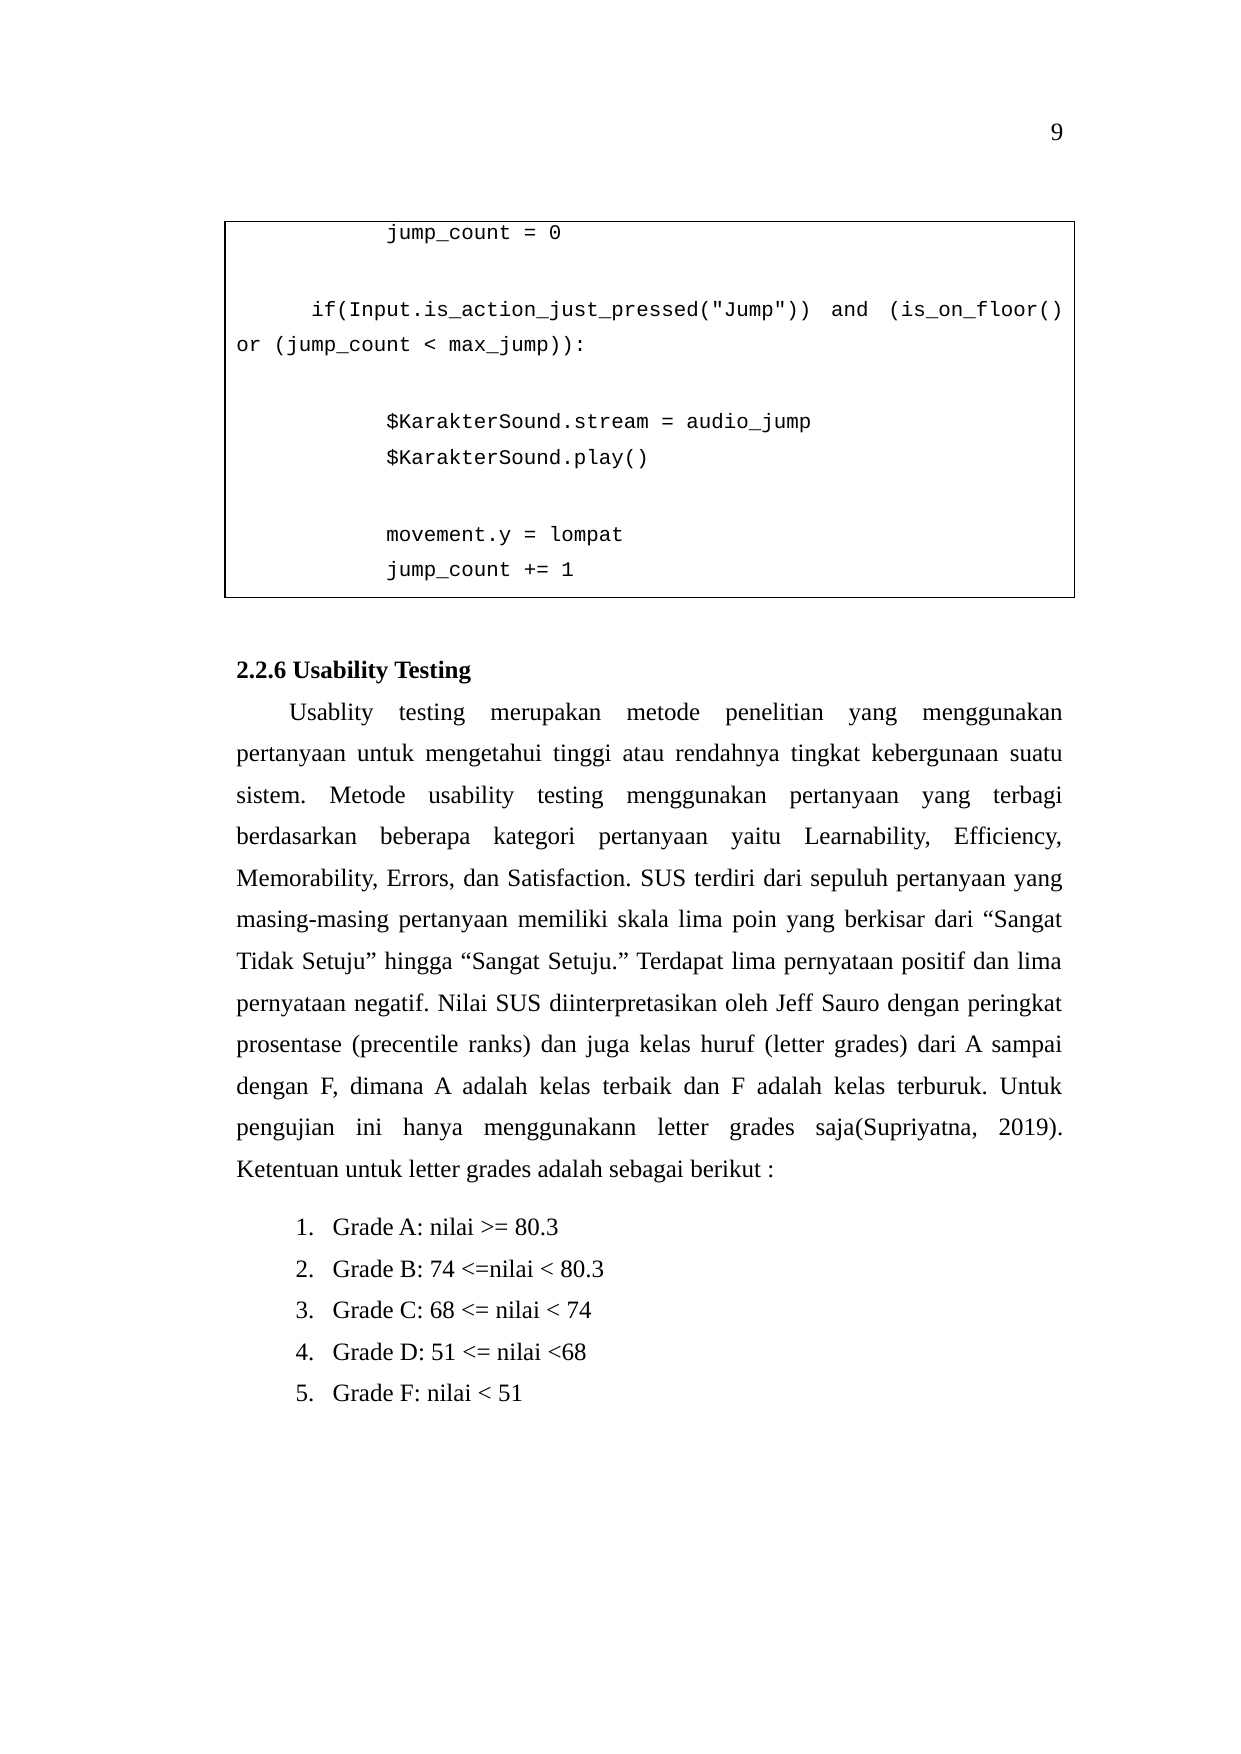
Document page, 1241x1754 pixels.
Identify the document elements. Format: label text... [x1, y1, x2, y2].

list Grade C: 68 <= nilai < 74 [295, 1296, 1063, 1324]
list Grade B: 74 <=nilai < 80.3 [295, 1255, 1063, 1282]
list Grade D: 51 <= nilai <68 [295, 1338, 1063, 1366]
list Grade A: nilai >= 80.3 [295, 1213, 1063, 1241]
text Usablity testing merupakan metode penelitian yang menggunakan pertanyaan untuk mengetahui tinggi atau rendahnya tingkat kebergunaan suatu sistem. Metode usability testing menggunakan pertanyaan yang terbagi berdasarkan beberapa kategori pertanyaan yaitu Learnability, Efficiency, Memorability, Errors, dan Satisfaction. SUS terdiri dari sepuluh pertanyaan yang masing-masing pertanyaan memiliki skala lima poin yang berkisar dari “Sangat Tidak Setuju” hingga “Sangat Setuju.” Terdapat lima pernyataan positif dan lima pernyataan negatif. Nilai SUS diinterpretasikan oleh Jeff Sauro dengan peringkat prosentase (precentile ranks) dan juga kelas huruf (letter grades) dari A sampai dengan F, dimana A adalah kelas terbaik dan F adalah kelas terburuk. Untuk pengujian ini hanya menggunakann letter grades saja(Supriyatna, 2019). Ketentuan untuk letter grades adalah sebagai berikut : [236, 698, 1063, 1183]
list Grade F: nilai < 51 [295, 1379, 1063, 1407]
subtitle Usability Testing [236, 656, 1063, 684]
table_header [226, 222, 1074, 597]
